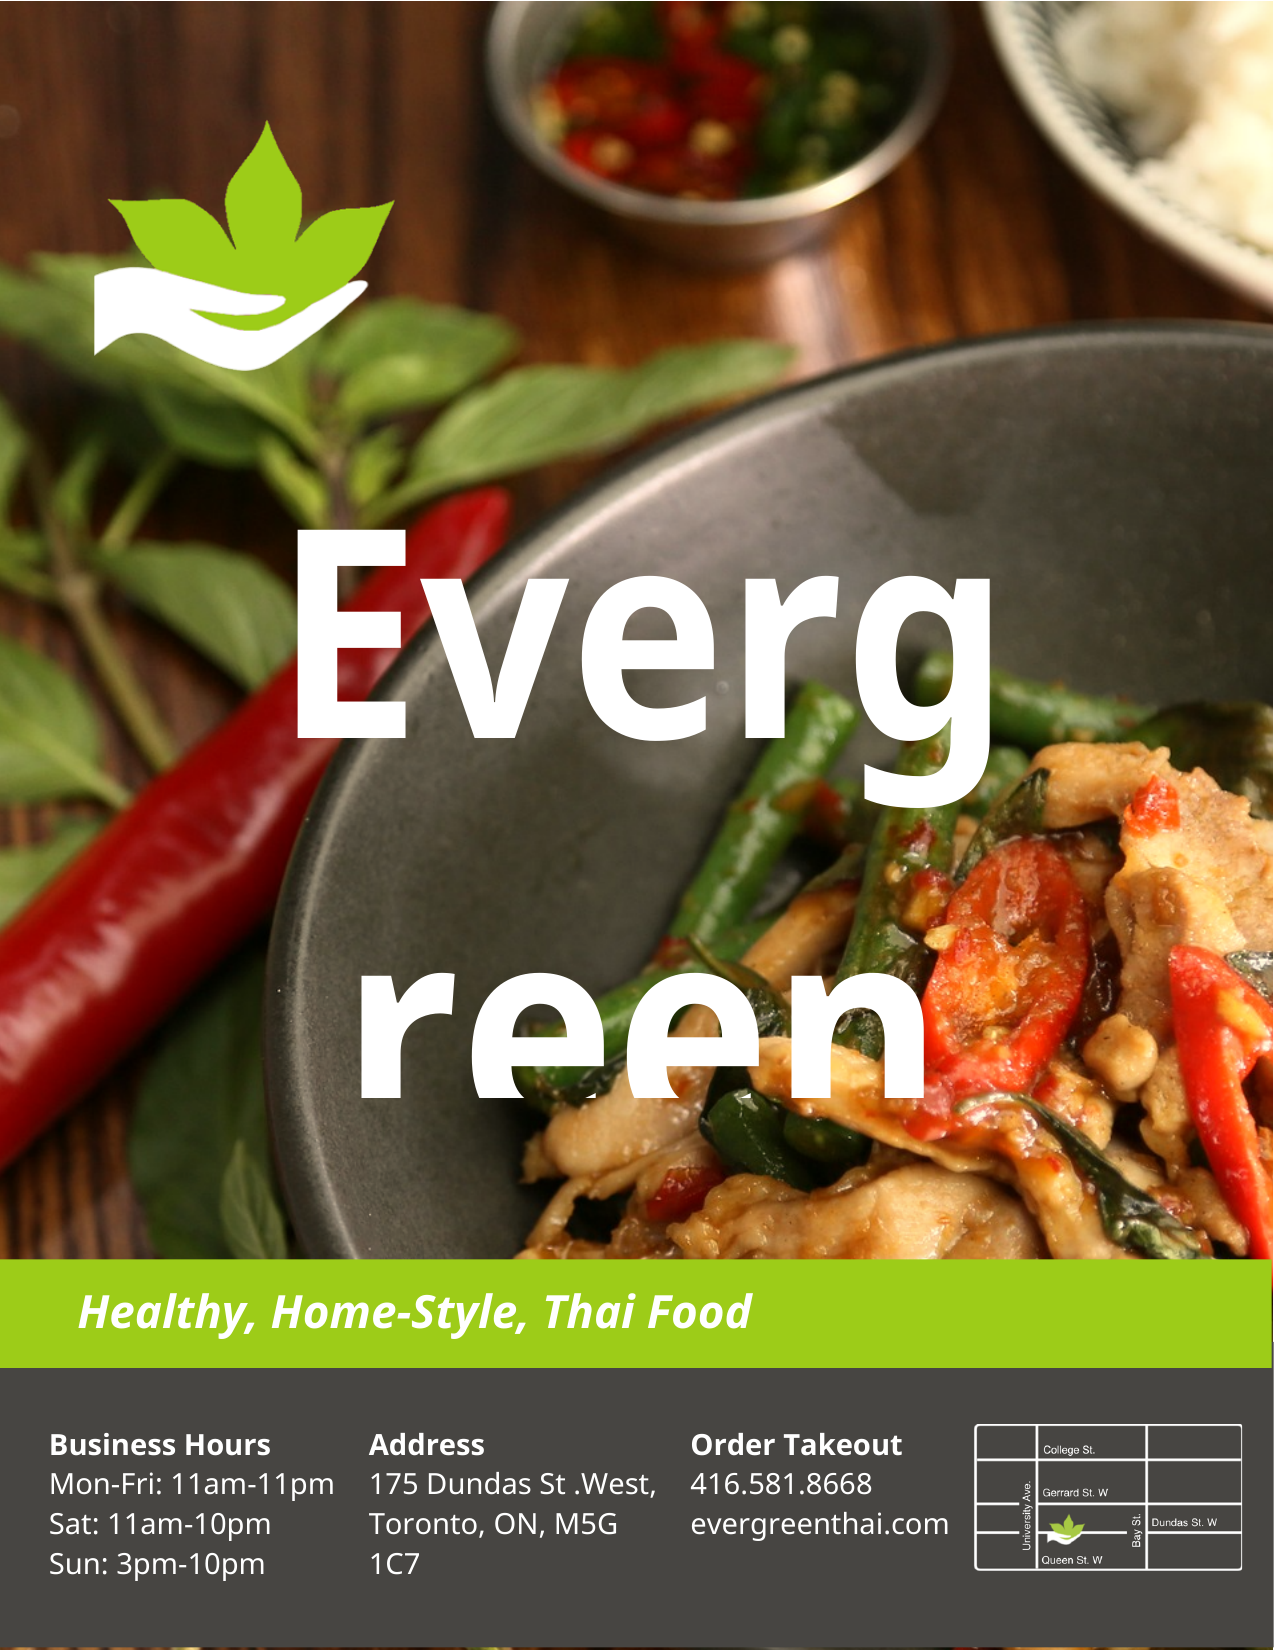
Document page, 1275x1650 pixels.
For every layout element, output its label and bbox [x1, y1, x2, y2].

picture [0, 1, 1273, 1341]
picture [972, 1424, 1243, 1571]
